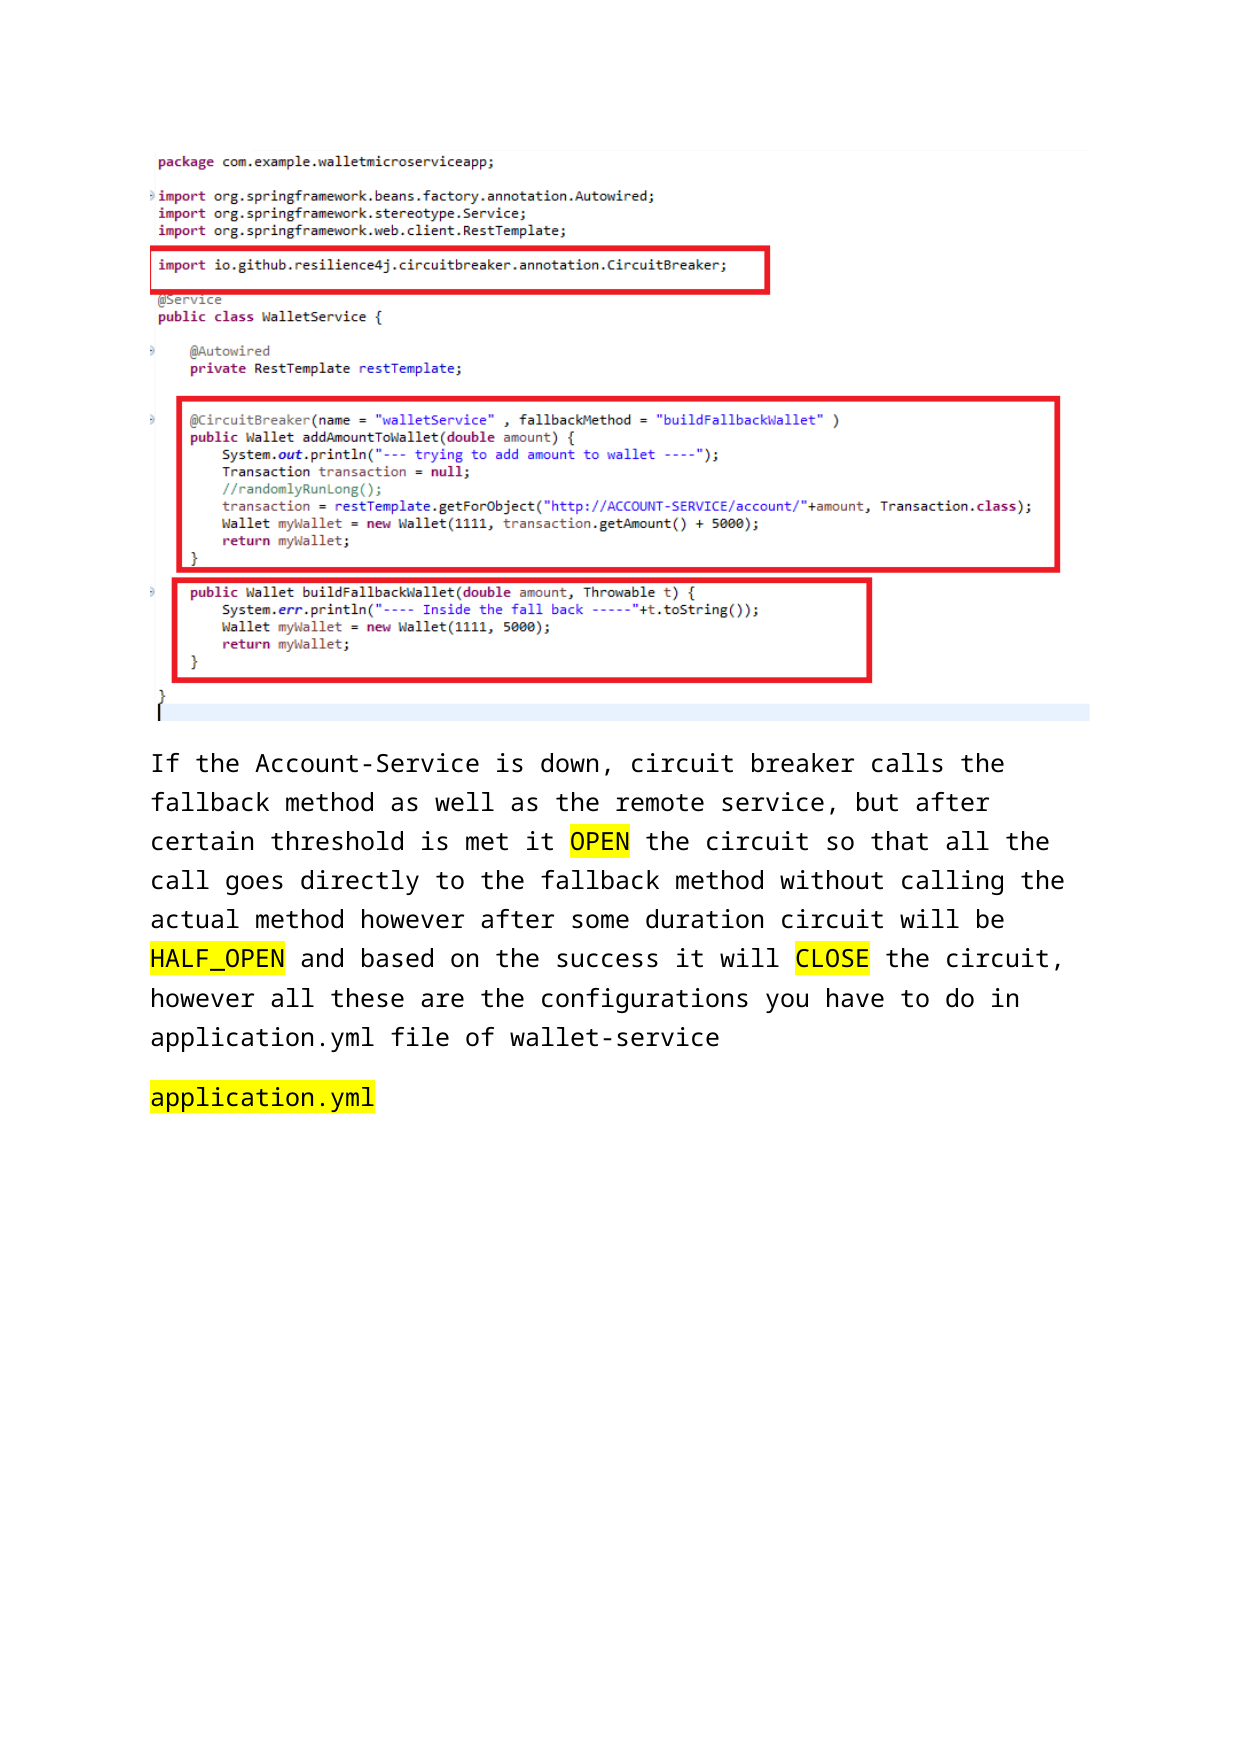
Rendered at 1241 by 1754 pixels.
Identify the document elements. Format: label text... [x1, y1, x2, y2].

picture [150, 150, 1090, 721]
text If the Account-Service is down, circuit breaker calls the fallback method as well as the remote service, but after certain threshold is met it OPEN the circuit so that all the call goes directly to the fallback method without calling the actual method however after some duration circuit will be HALF_OPEN and based on the success it will CLOSE the circuit, however all these are the configurations you have to do in application.yml file of wallet-service [150, 745, 1090, 1053]
text application.yml [150, 1079, 1090, 1113]
